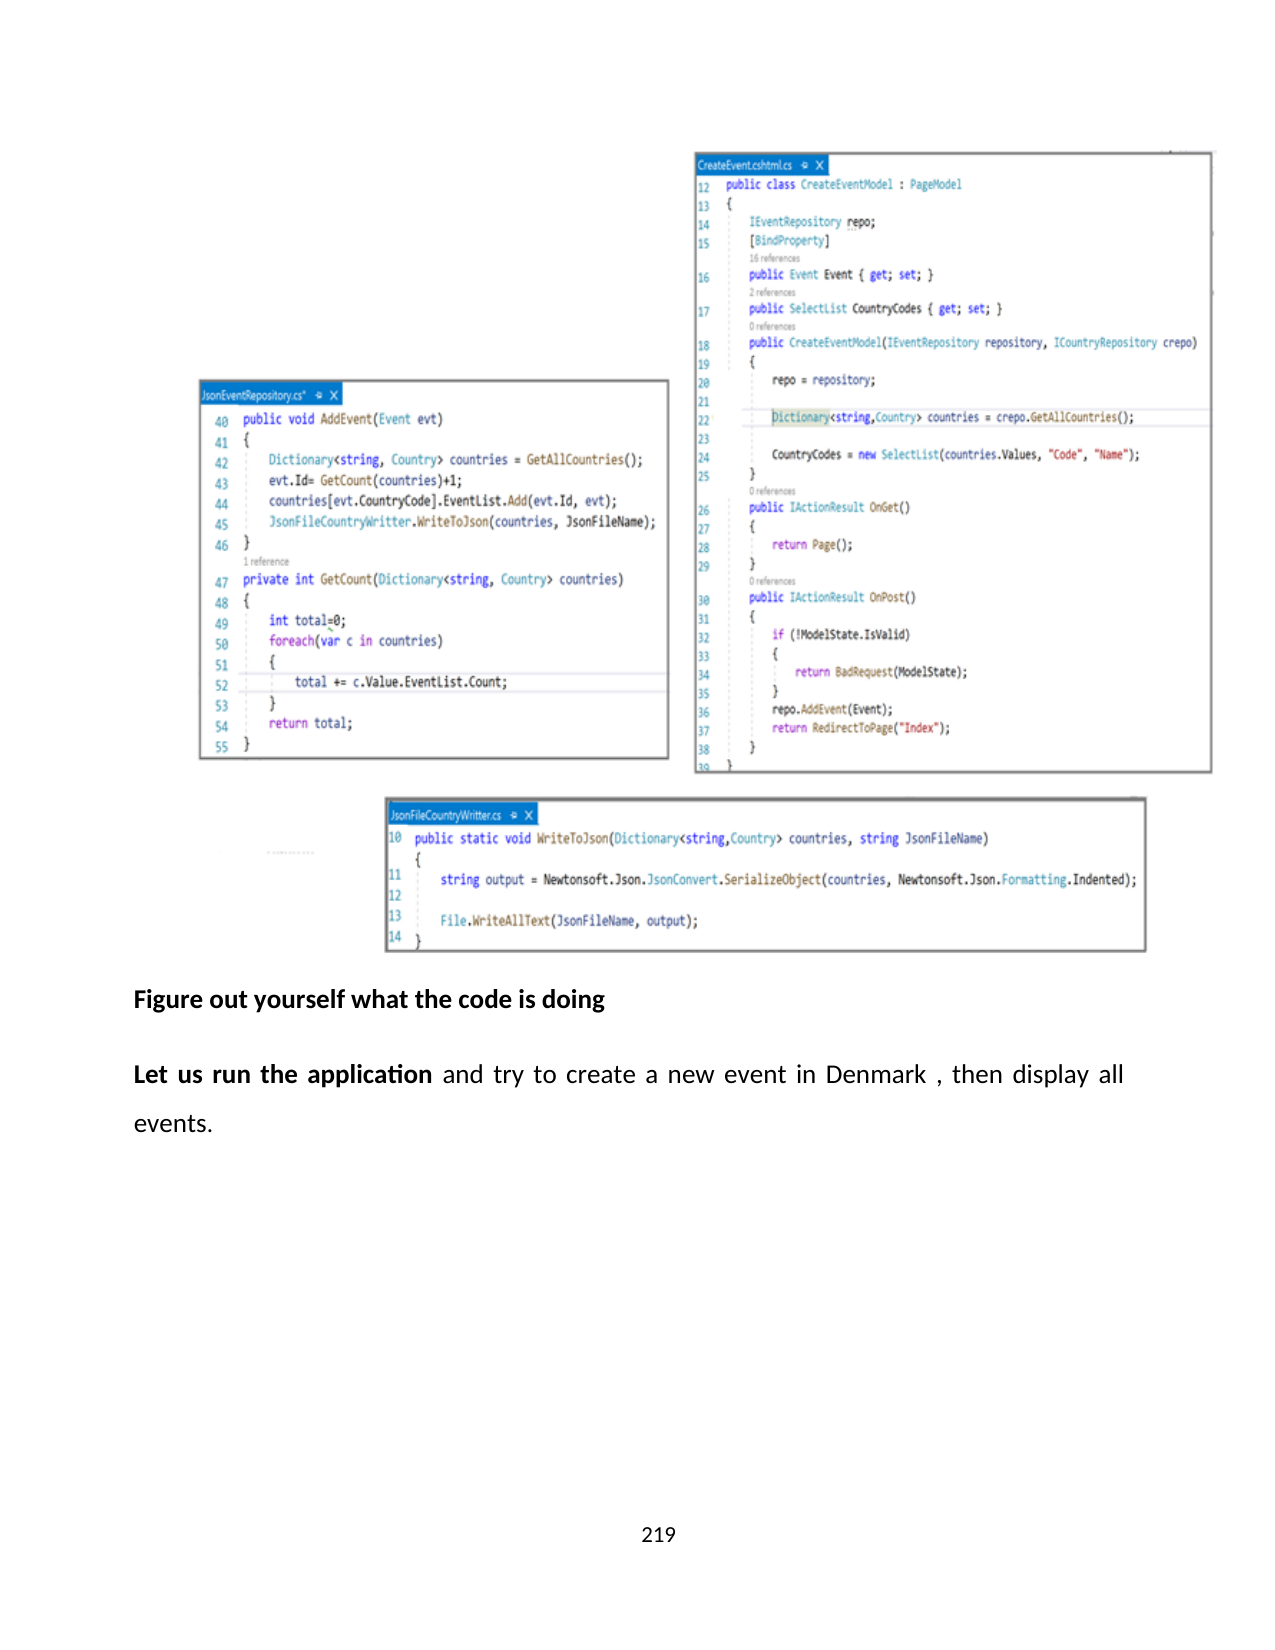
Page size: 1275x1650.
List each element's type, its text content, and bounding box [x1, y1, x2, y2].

picture [191, 150, 1217, 956]
text Let us run the application and try to create a new event in Denmark , then display all events. [133, 1057, 1125, 1139]
text Figure out yourself what the code is doing [133, 983, 1125, 1016]
